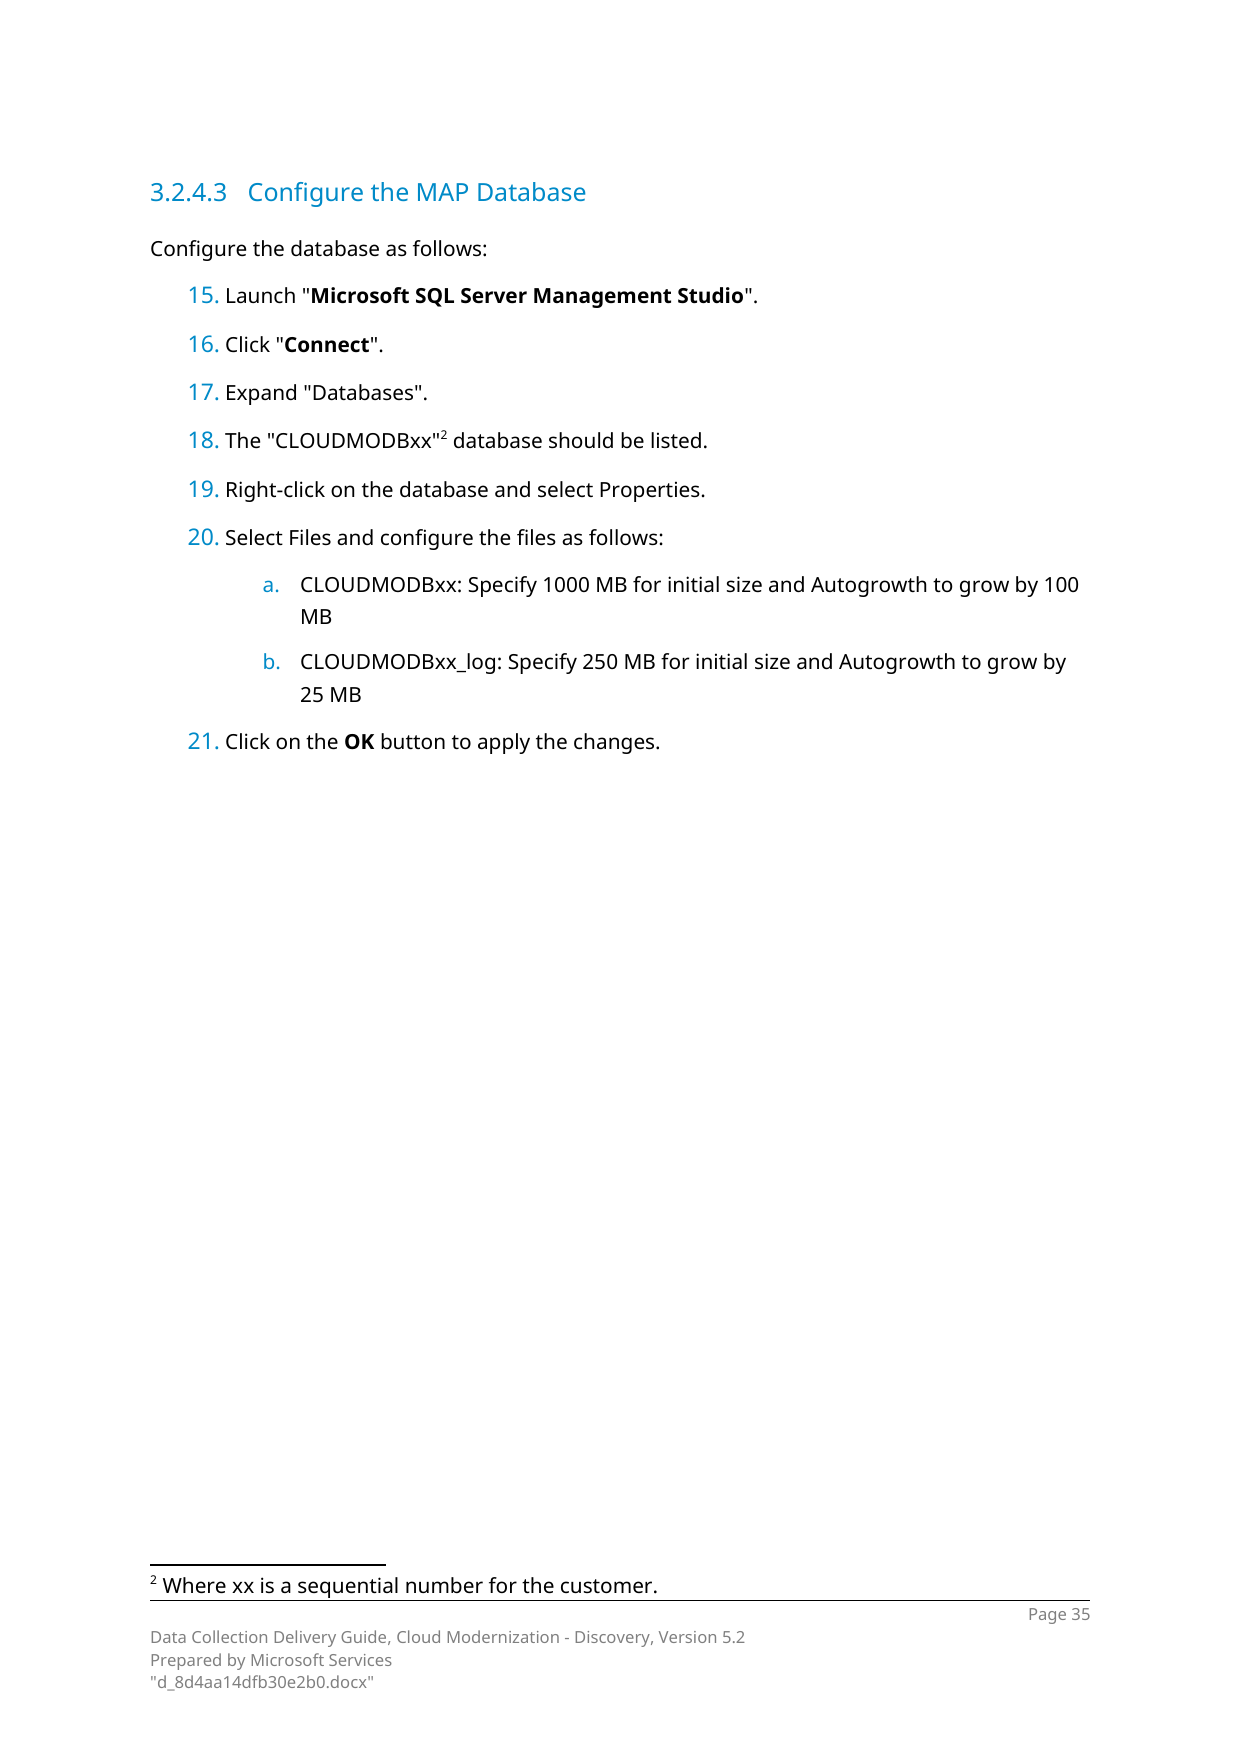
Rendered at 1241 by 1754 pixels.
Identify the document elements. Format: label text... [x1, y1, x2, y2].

list Click on the OK button to apply the changes. [187, 725, 1090, 756]
list Launch "Microsoft SQL Server Management Studio". [187, 279, 1090, 310]
list Right-click on the database and select Properties. [187, 473, 1090, 504]
list Expand "Databases". [187, 376, 1090, 407]
list CLOUDMODBxx_log: Specify 250 MB for initial size and Autogrowth to grow by 25 MB [262, 647, 1090, 708]
list The "CLOUDMODBxx" database should be listed. [187, 424, 1090, 456]
list Click "Connect". [187, 328, 1090, 359]
subtitle Configure the MAP Database [150, 175, 1090, 209]
list CLOUDMODBxx: Specify 1000 MB for initial size and Autogrowth to grow by 100 MB [262, 570, 1090, 631]
list Select Files and configure the files as follows: [187, 521, 1090, 553]
text Configure the database as follows: [150, 234, 1090, 262]
